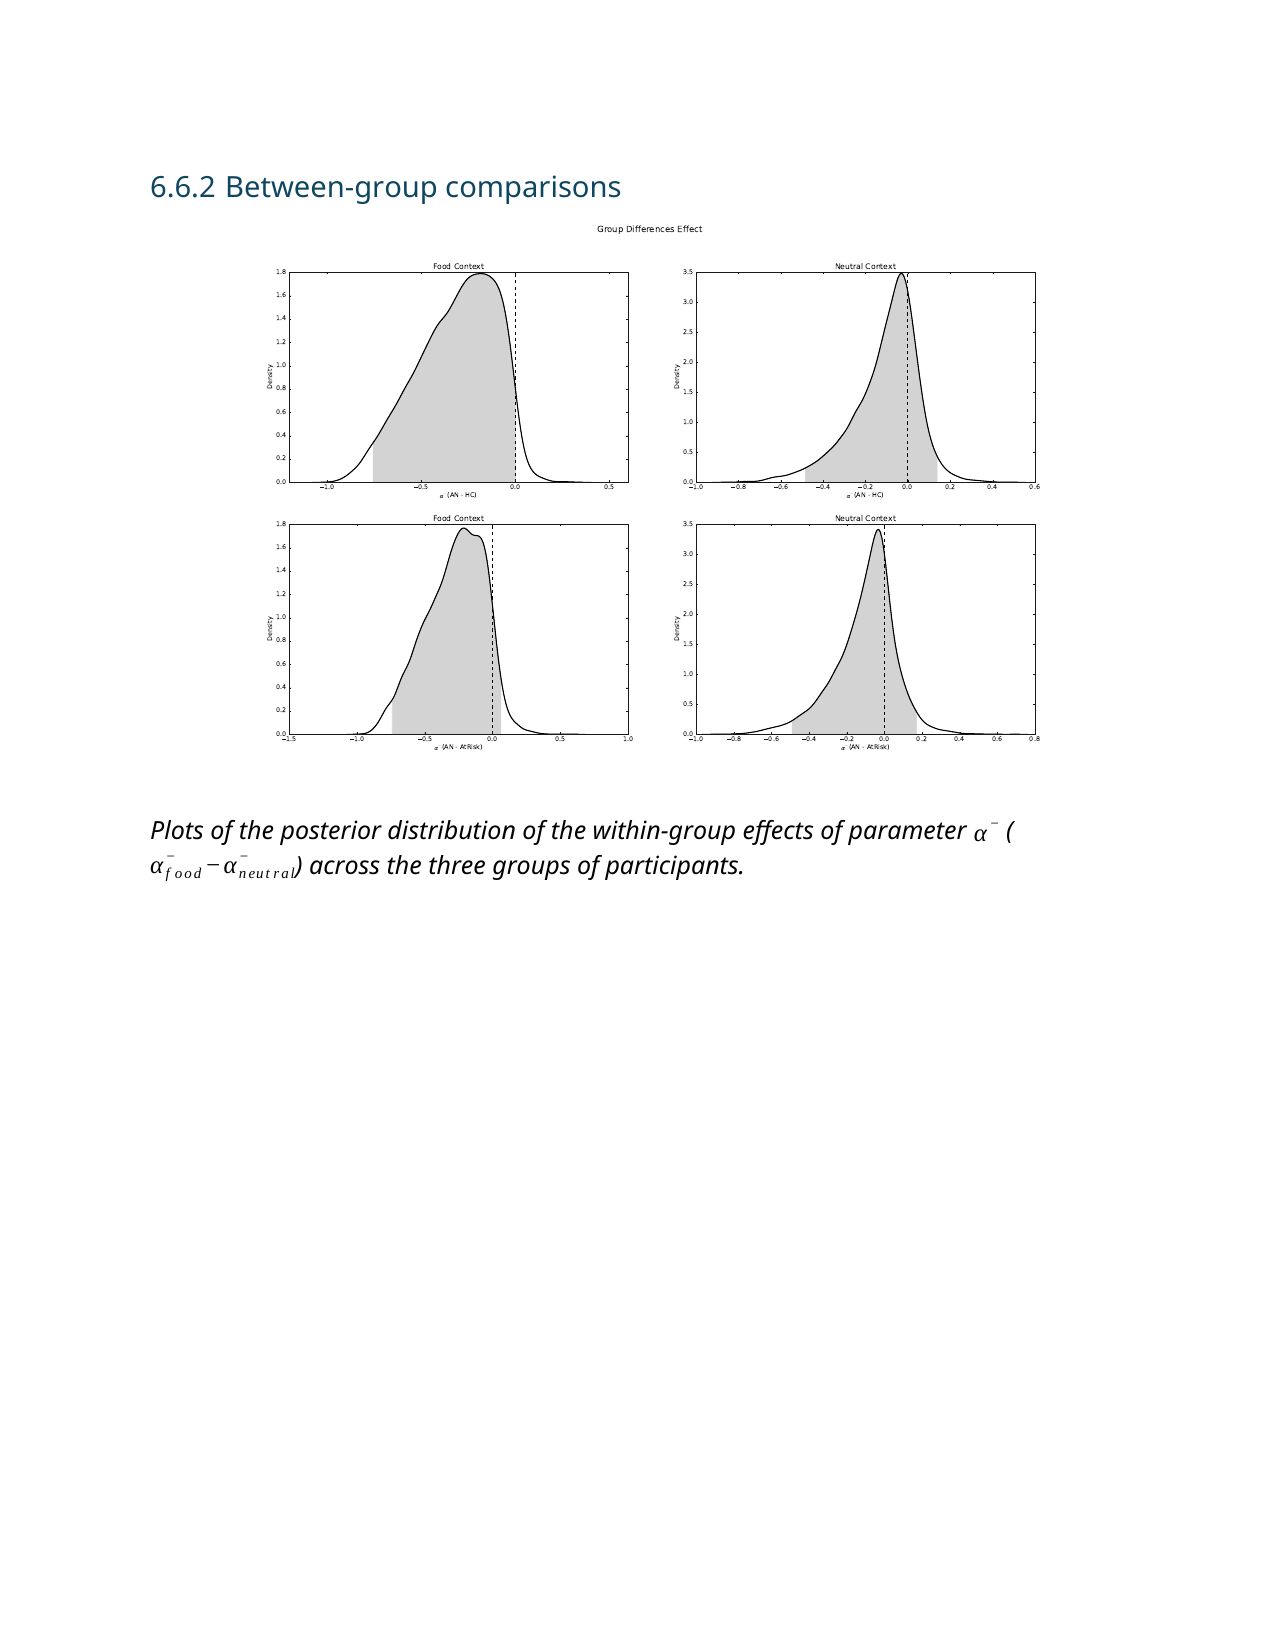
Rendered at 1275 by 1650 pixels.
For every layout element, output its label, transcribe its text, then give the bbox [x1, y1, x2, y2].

text Plots of the posterior distribution of the within-group effects of parameter () across the three groups of participants. [150, 813, 1125, 882]
subtitle 6.6.2 Between-group comparisons [150, 167, 1125, 206]
